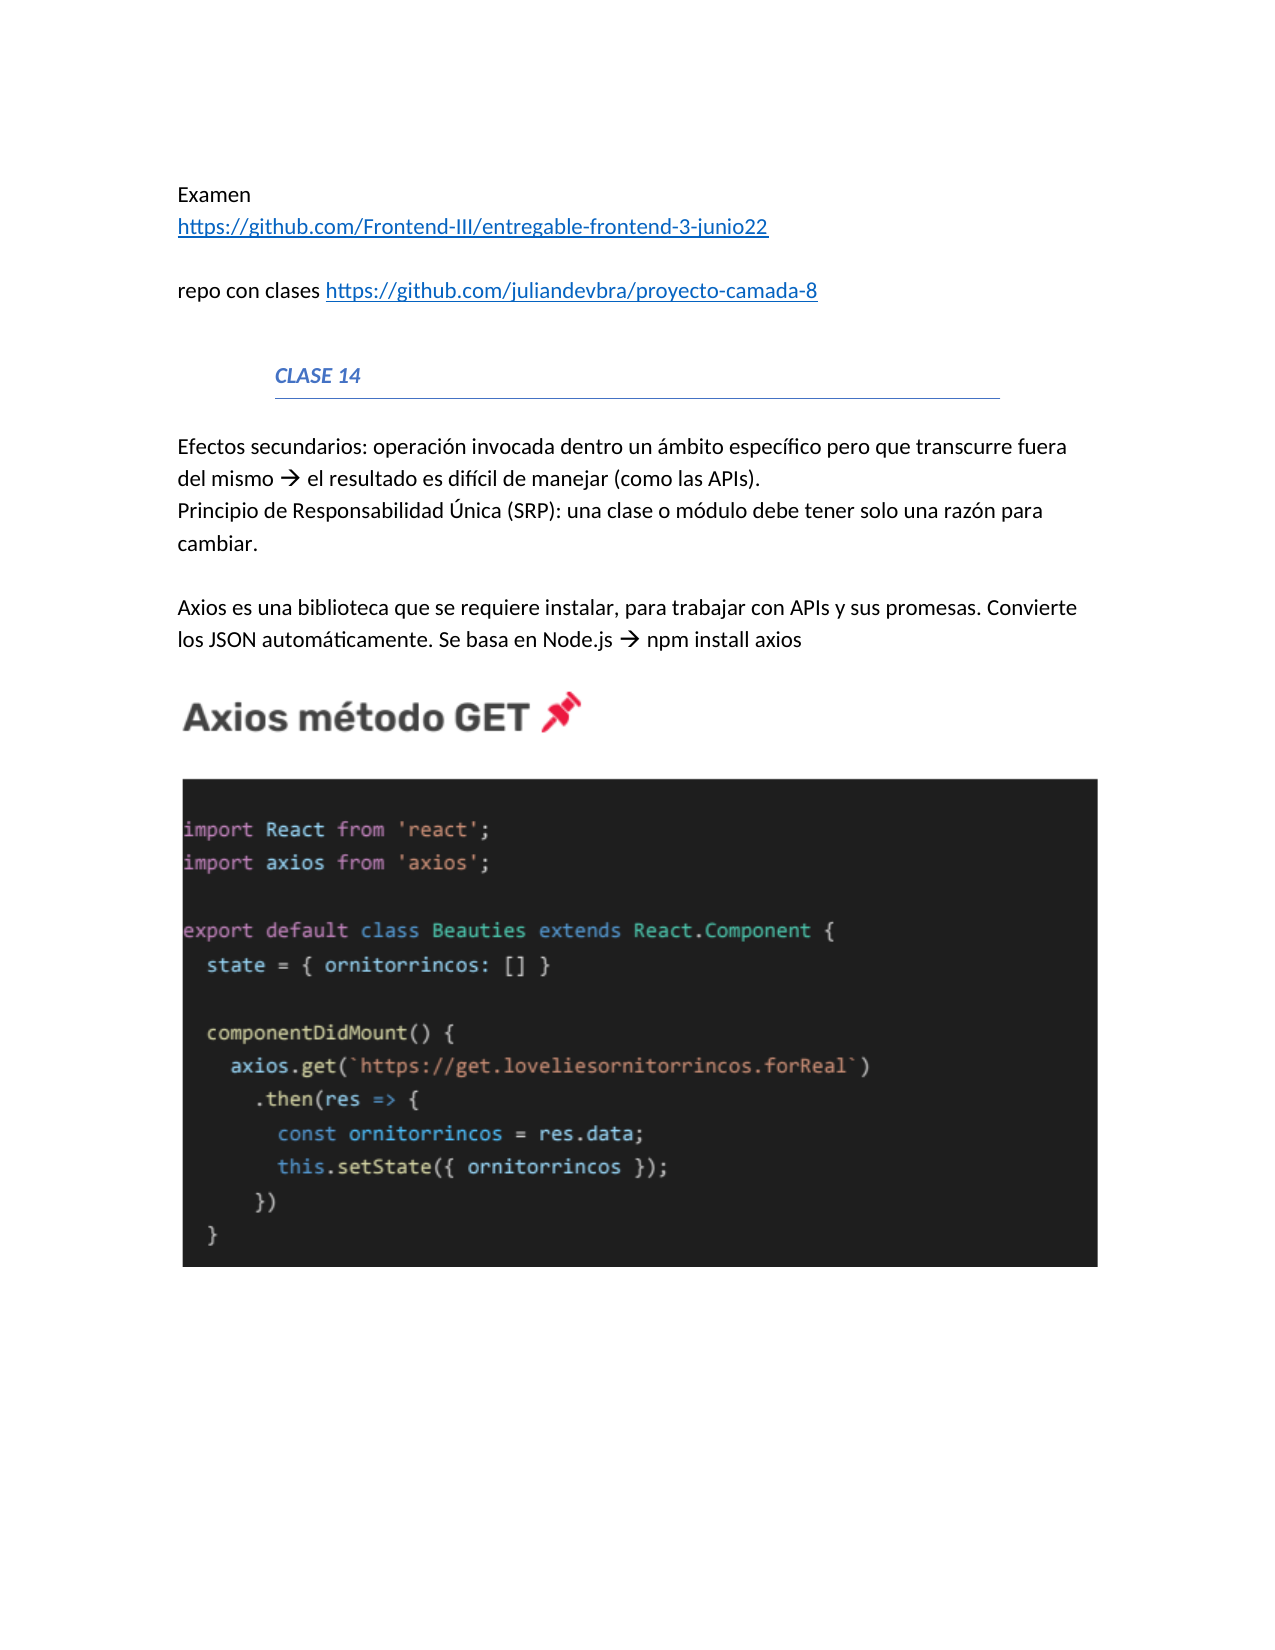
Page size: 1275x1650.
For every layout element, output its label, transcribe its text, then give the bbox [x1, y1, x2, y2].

text CLASE 14 [275, 362, 1000, 398]
text repo con clases https://github.com/juliandevbra/proyecto-camada-8 [177, 276, 1098, 304]
text Examen [177, 180, 1098, 208]
text https://github.com/Frontend-III/entregable-frontend-3-junio22 [177, 212, 1098, 240]
text Principio de Responsabilidad Única (SRP): una clase o módulo debe tener solo una razón para cambiar. [177, 497, 1098, 557]
picture [177, 689, 1098, 1267]
text Axios es una biblioteca que se requiere instalar, para trabajar con APIs y sus promesas. Convierte los JSON automáticamente. Se basa en Node.js npm install axios [177, 593, 1098, 653]
text Efectos secundarios: operación invocada dentro un ámbito específico pero que transcurre fuera del mismo el resultado es difícil de manejar (como las APIs). [177, 432, 1098, 492]
